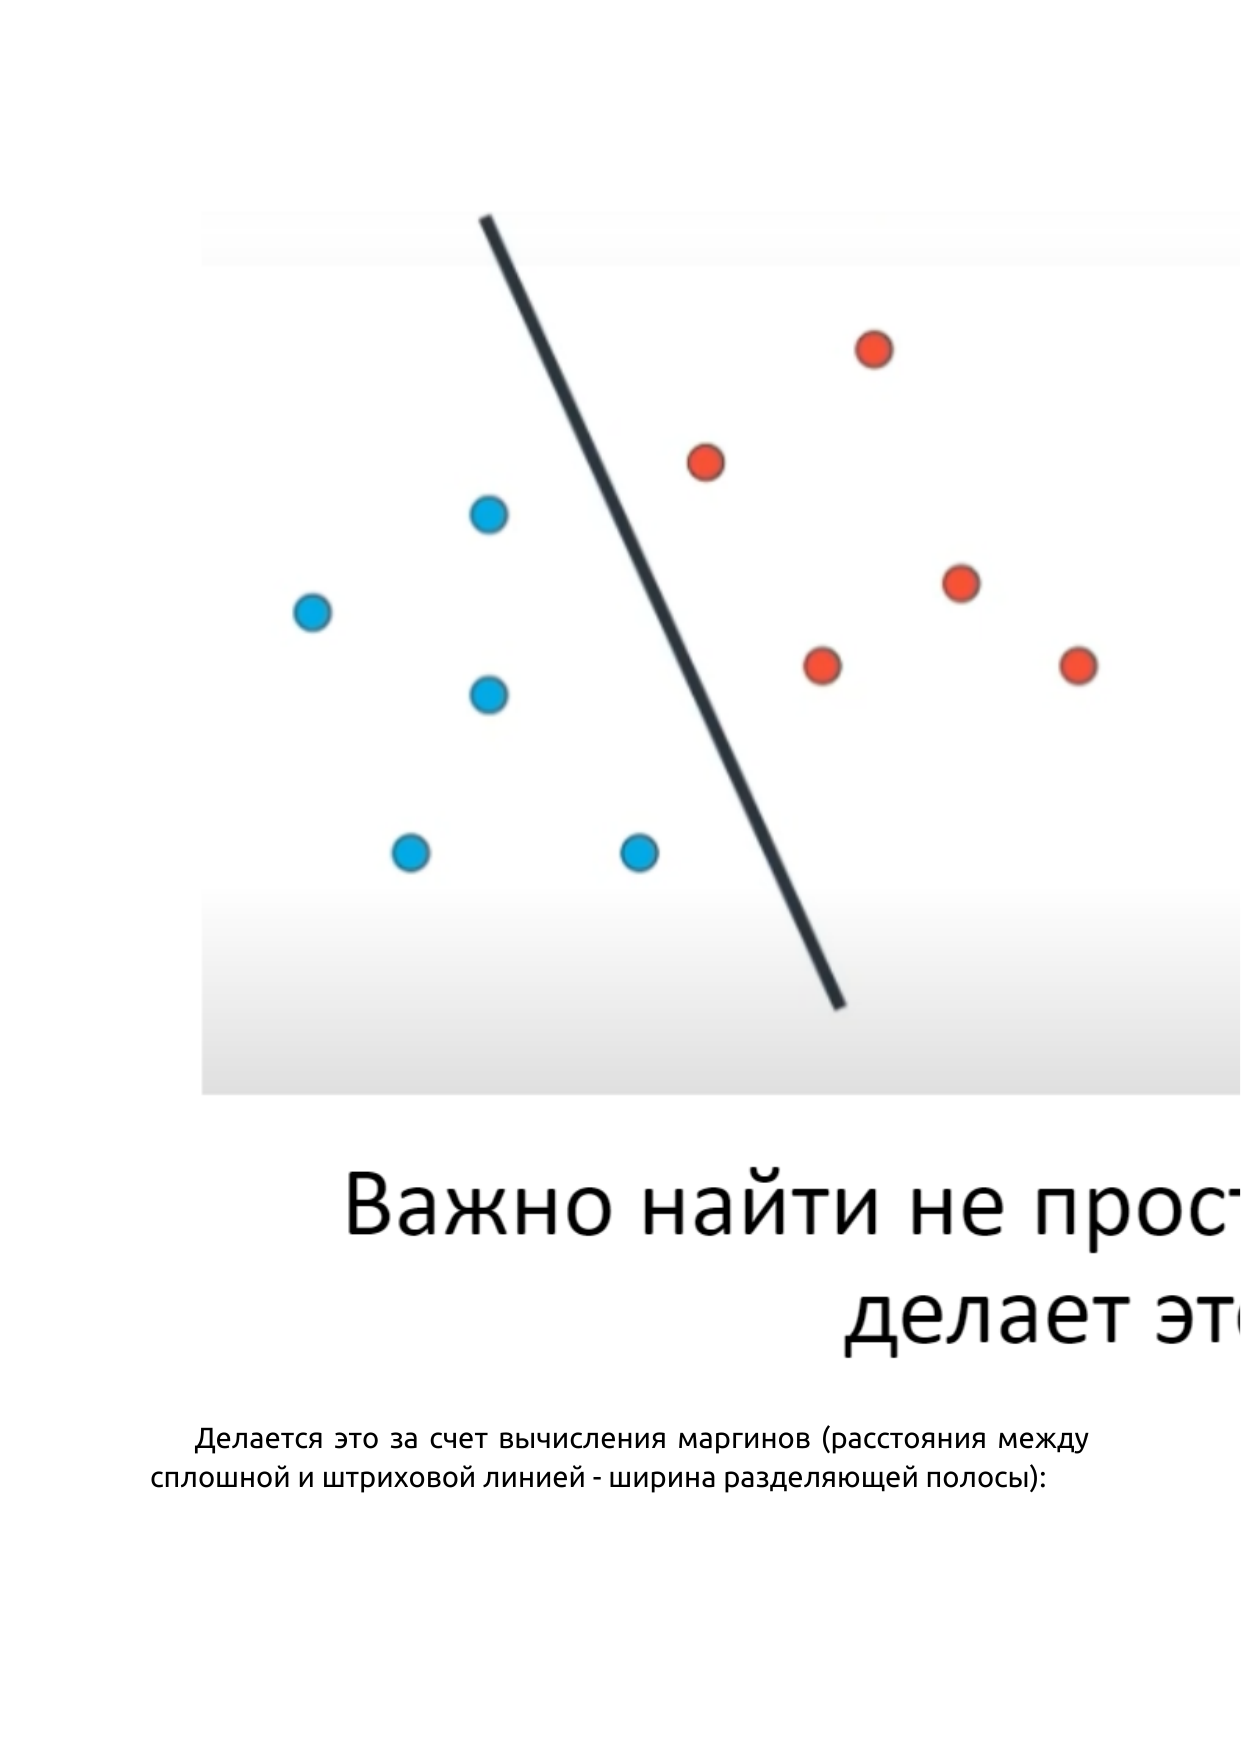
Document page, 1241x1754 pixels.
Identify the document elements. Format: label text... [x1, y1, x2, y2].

text Делается это за счет вычисления маргинов (расстояния между сплошной и штриховой линией - ширина разделяющей полосы): [150, 1421, 1090, 1493]
picture [194, 150, 1241, 1416]
